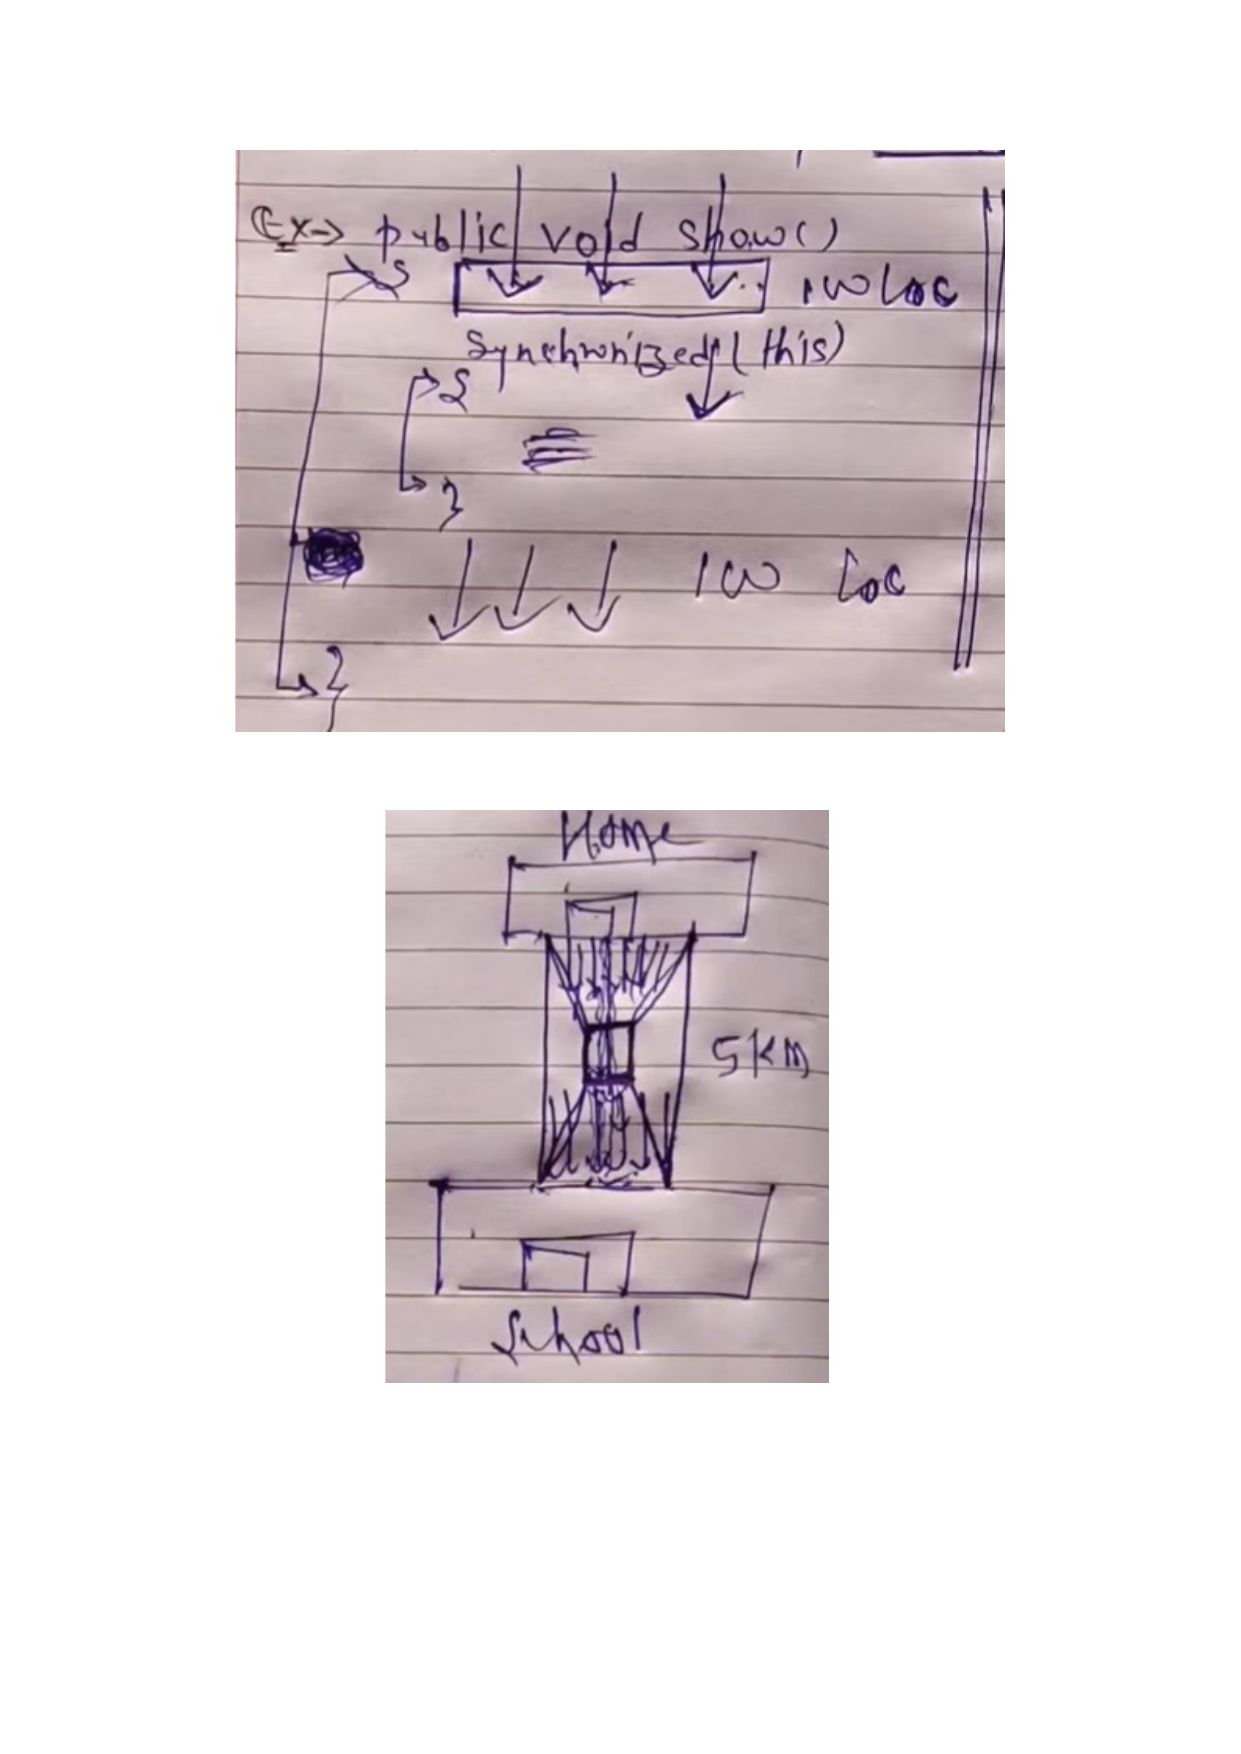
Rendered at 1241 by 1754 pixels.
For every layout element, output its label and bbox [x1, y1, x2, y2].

picture [385, 810, 829, 1383]
picture [235, 150, 1005, 732]
